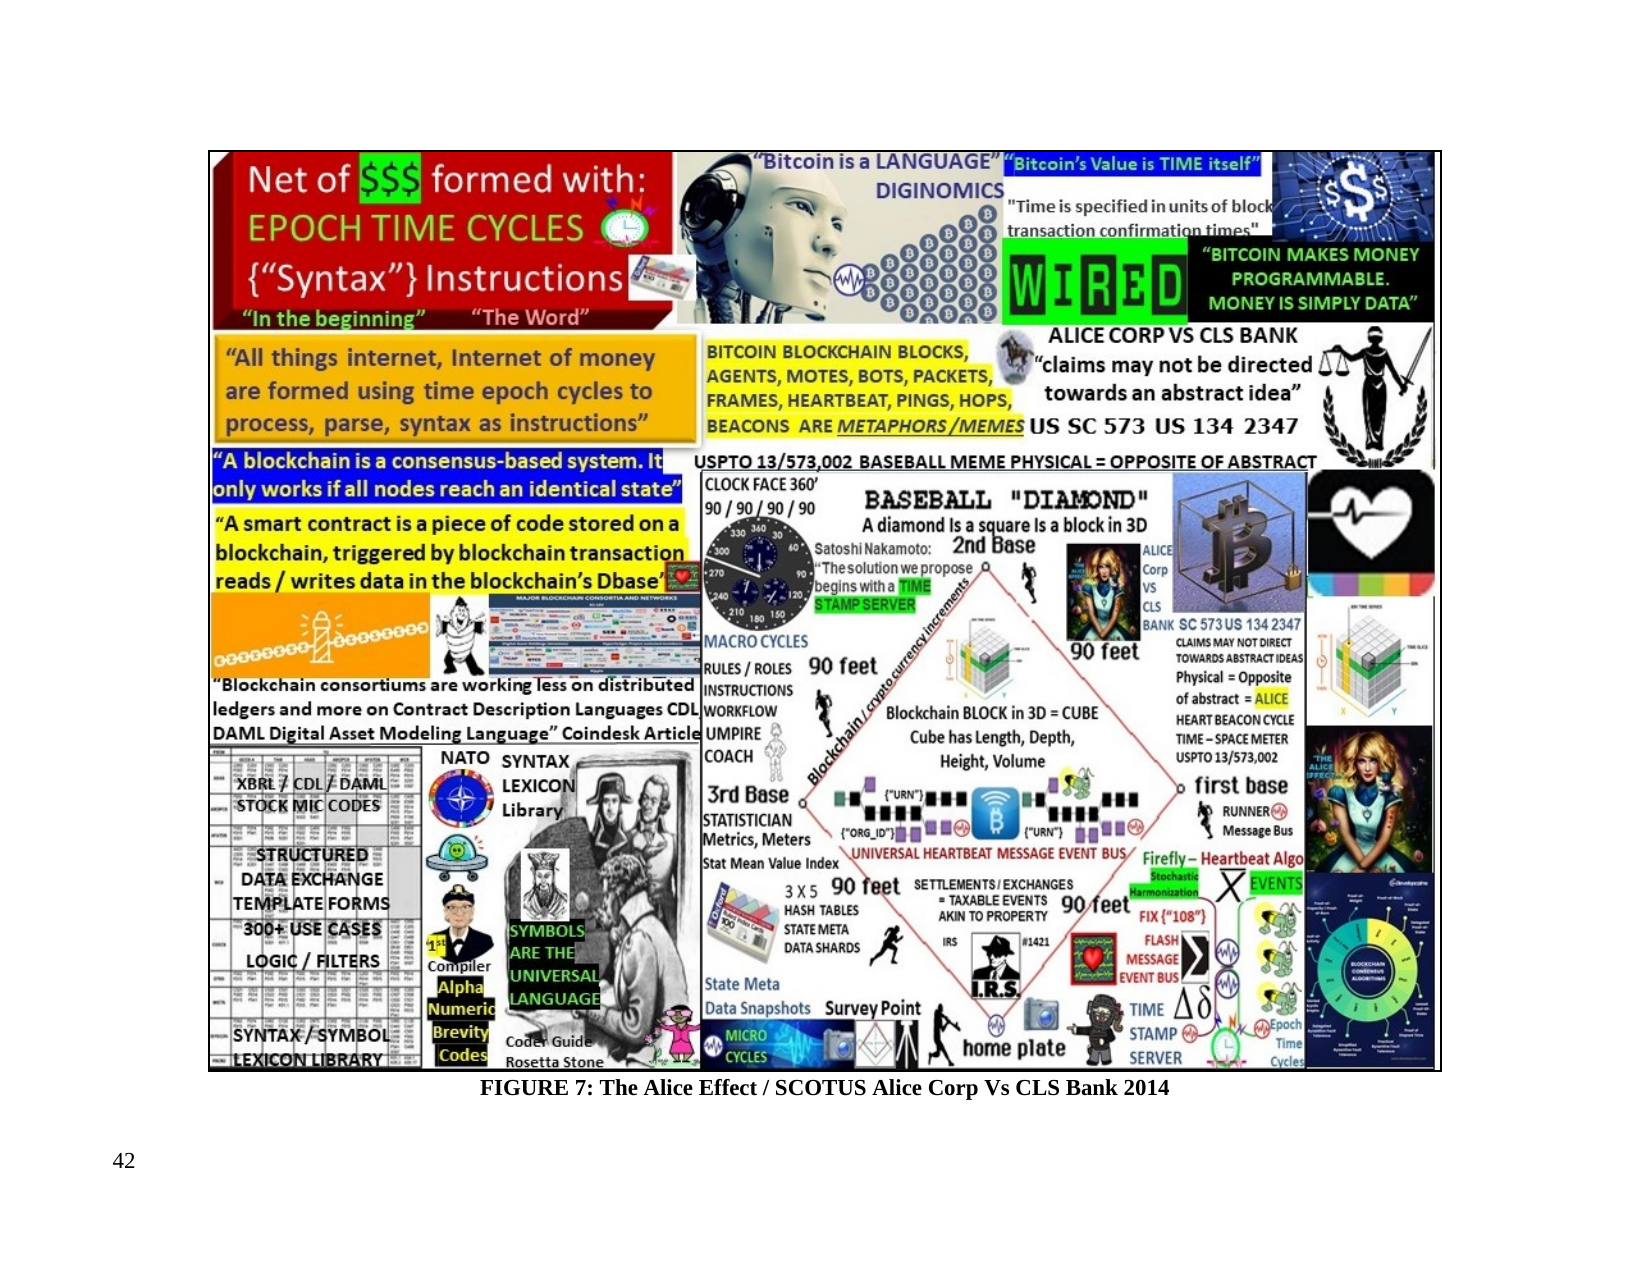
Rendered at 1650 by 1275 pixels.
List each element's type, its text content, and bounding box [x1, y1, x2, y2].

picture [210, 152, 1440, 1070]
text FIGURE 7: The Alice Effect / SCOTUS Alice Corp Vs CLS Bank 2014 [37, 1074, 1612, 1100]
